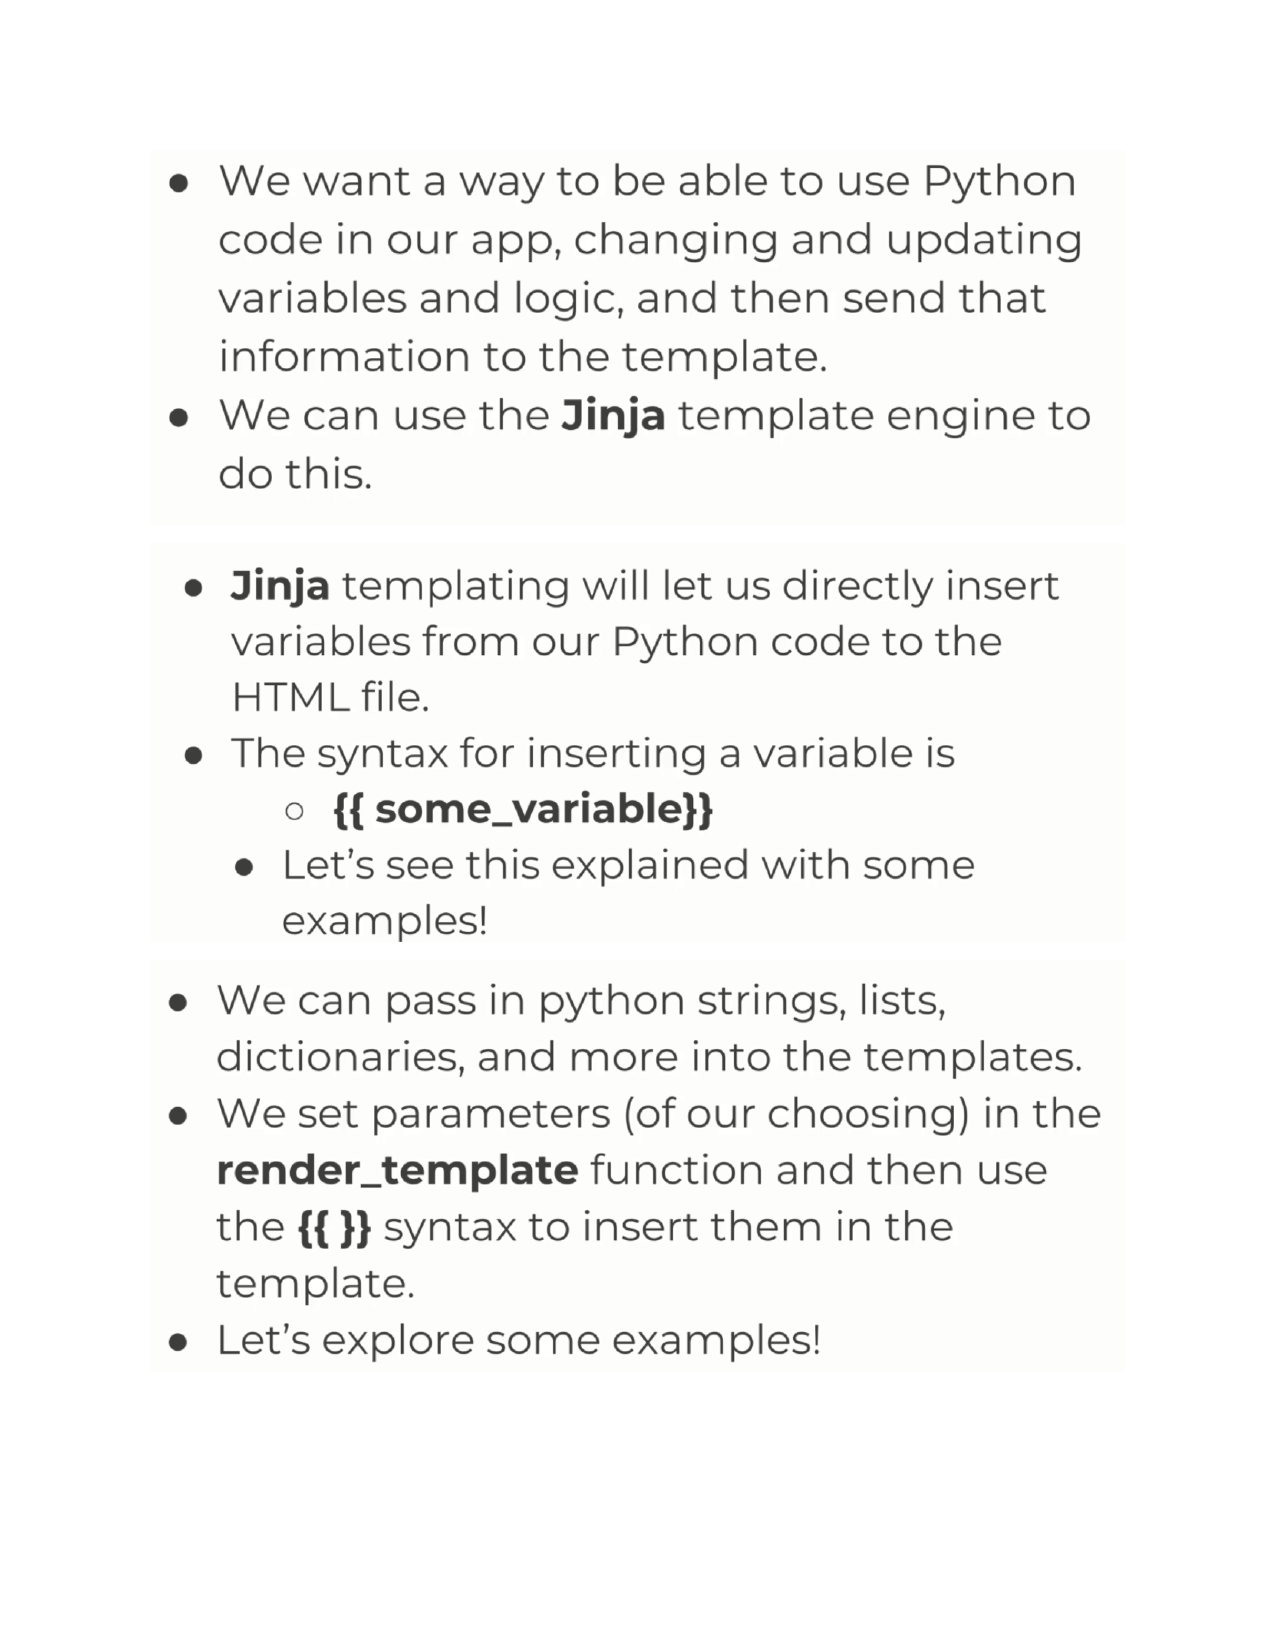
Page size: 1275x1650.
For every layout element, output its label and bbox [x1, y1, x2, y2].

picture [150, 150, 1125, 525]
picture [150, 960, 1125, 1372]
picture [150, 543, 1125, 942]
